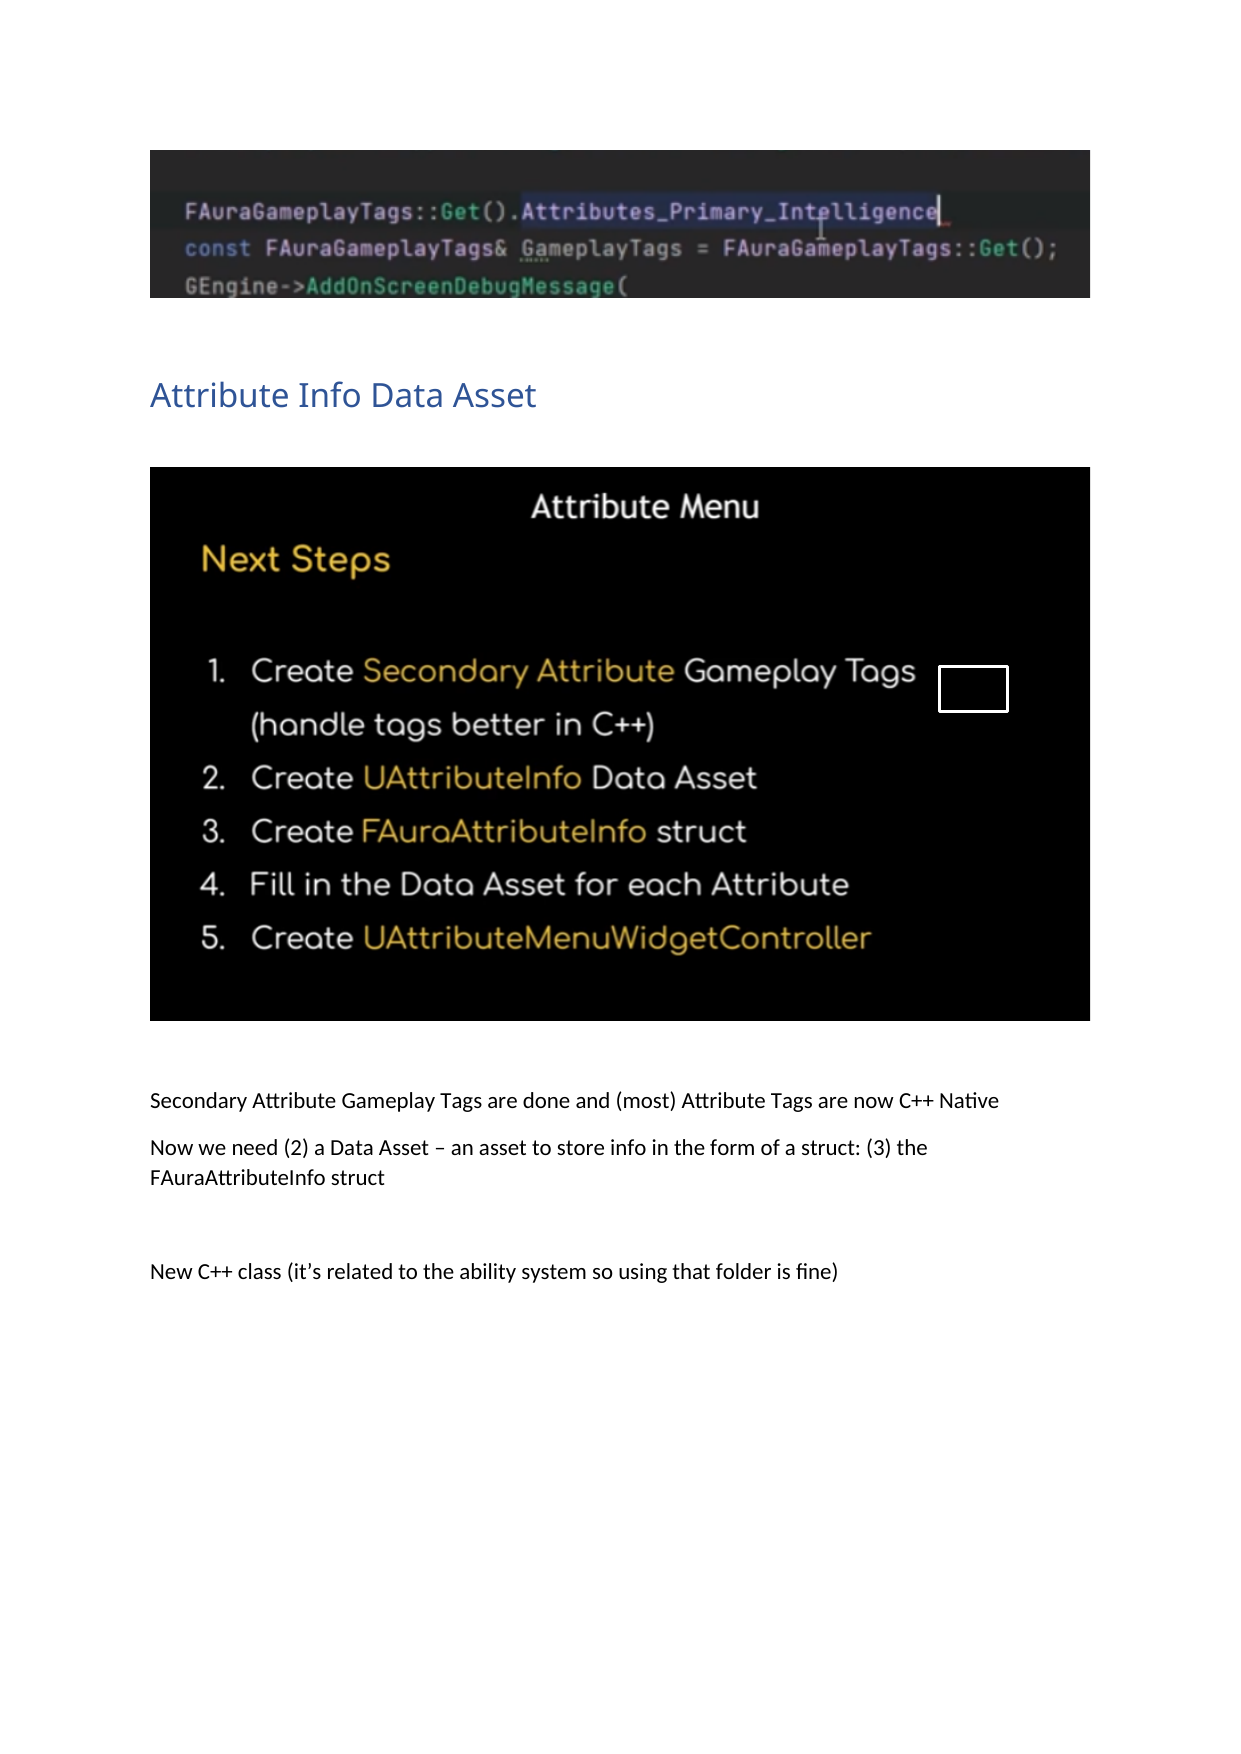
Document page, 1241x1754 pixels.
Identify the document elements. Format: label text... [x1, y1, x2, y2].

text New C++ class (it’s related to the ability system so using that folder is fine) [150, 1257, 1090, 1285]
picture [150, 467, 1091, 1021]
text Secondary Attribute Gameplay Tags are done and (most) Attribute Tags are now C++ Native [150, 1086, 1090, 1114]
picture [150, 150, 1091, 298]
text Now we need (2) a Data Asset – an asset to store info in the form of a struct: (3) the FAuraAttributeInfo struct [150, 1133, 1090, 1191]
subtitle Attribute Info Data Asset [150, 372, 1090, 417]
